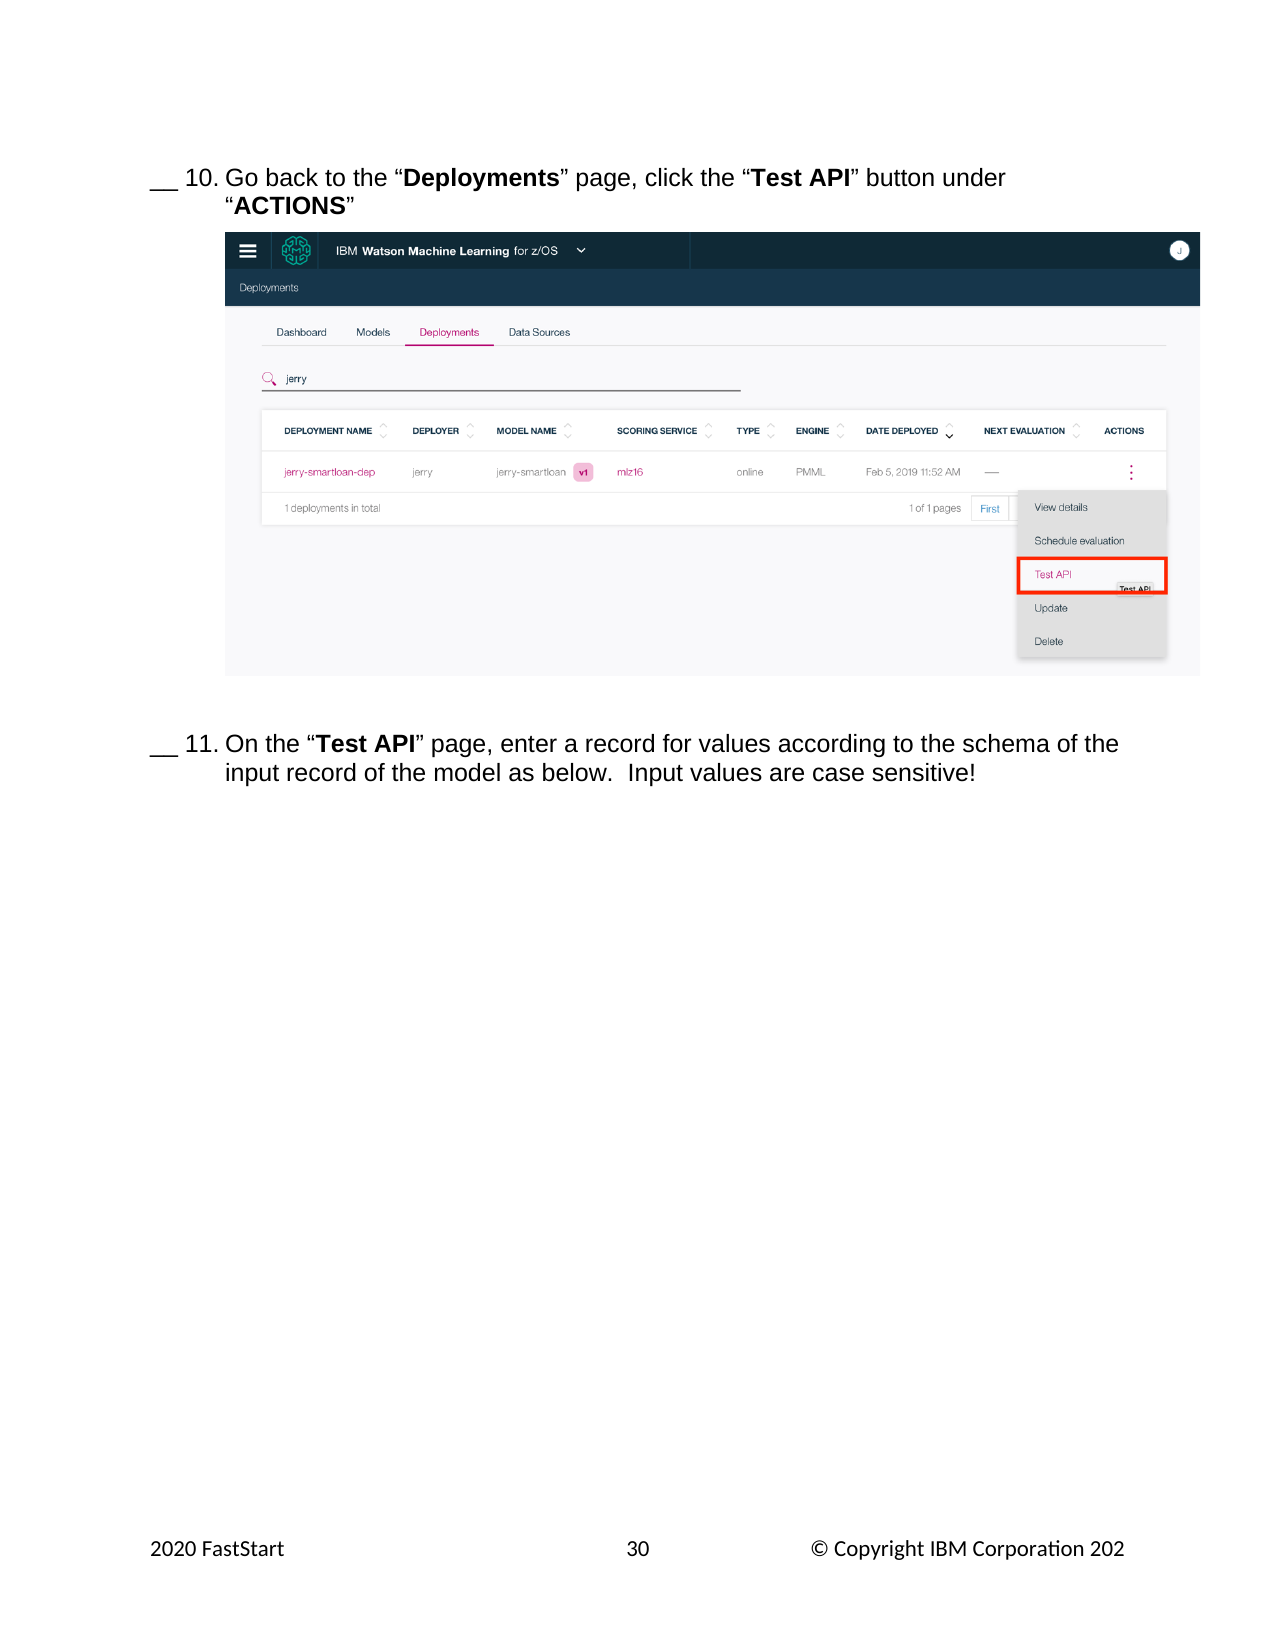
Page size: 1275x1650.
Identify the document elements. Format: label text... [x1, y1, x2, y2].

picture [225, 232, 1200, 676]
text On the “Test API” page, enter a record for values according to the schema of the input record of the model as below. Input values are case sensitive! [150, 729, 1125, 787]
text Go back to the “Deployments” page, click the “Test API” button under “ACTIONS” [150, 162, 1125, 220]
